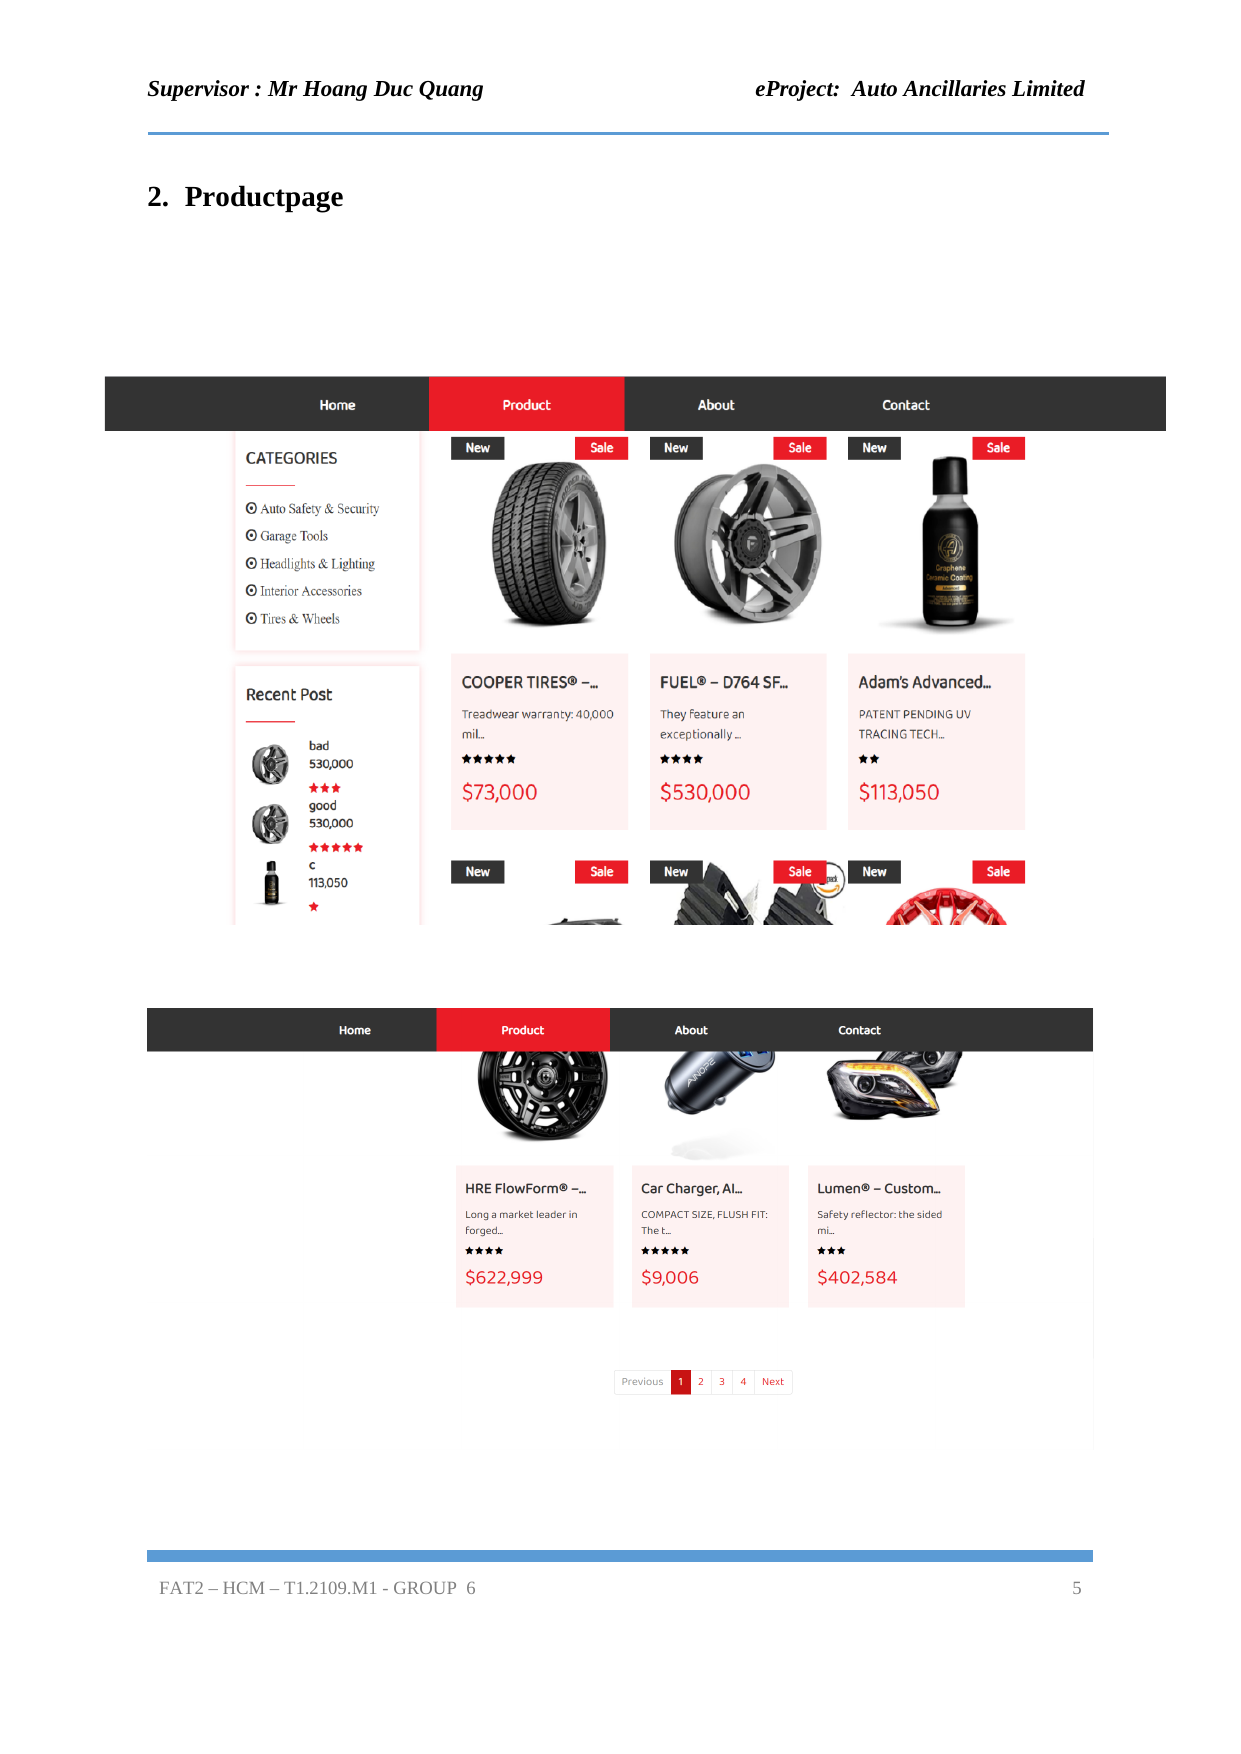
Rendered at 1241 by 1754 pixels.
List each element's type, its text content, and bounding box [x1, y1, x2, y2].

picture [147, 1008, 1094, 1450]
picture [103, 376, 1165, 924]
subtitle Productpage [147, 179, 1093, 212]
